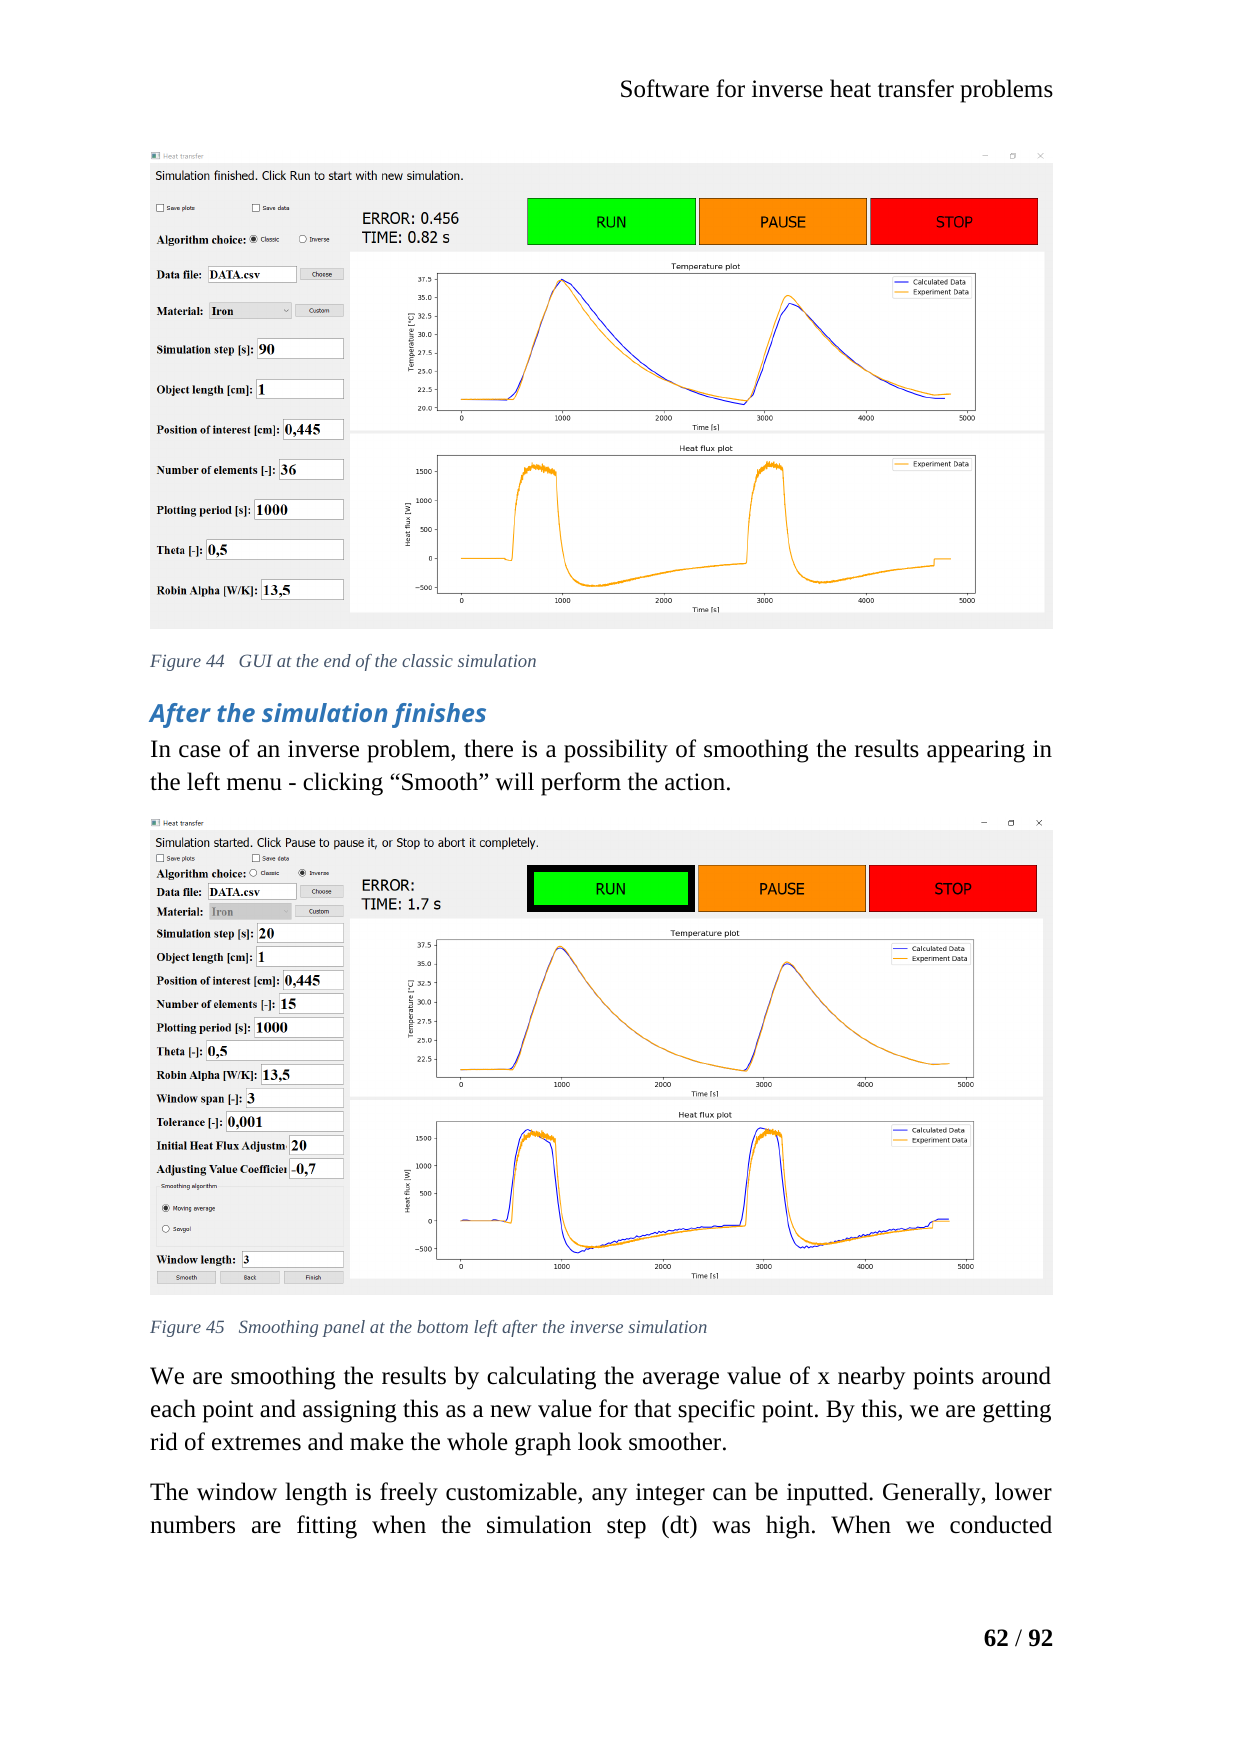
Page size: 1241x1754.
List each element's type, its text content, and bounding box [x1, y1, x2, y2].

text Figure 44 GUI at the end of the classic simulation [150, 649, 1053, 671]
text Figure 45 Smoothing panel at the bottom left after the inverse simulation [150, 1316, 1053, 1337]
text We are smoothing the results by calculating the average value of x nearby points around each point and assigning this as a new value for that specific point. By this, we are getting rid of extremes and make the whole graph look smoother. [150, 1361, 1053, 1456]
subtitle After the simulation finishes [150, 695, 1053, 729]
picture [150, 817, 1053, 1295]
text In case of an inverse problem, there is a possibility of smoothing the results appearing in the left menu - clicking “Smooth” will perform the action. [150, 734, 1053, 796]
picture [150, 150, 1053, 629]
